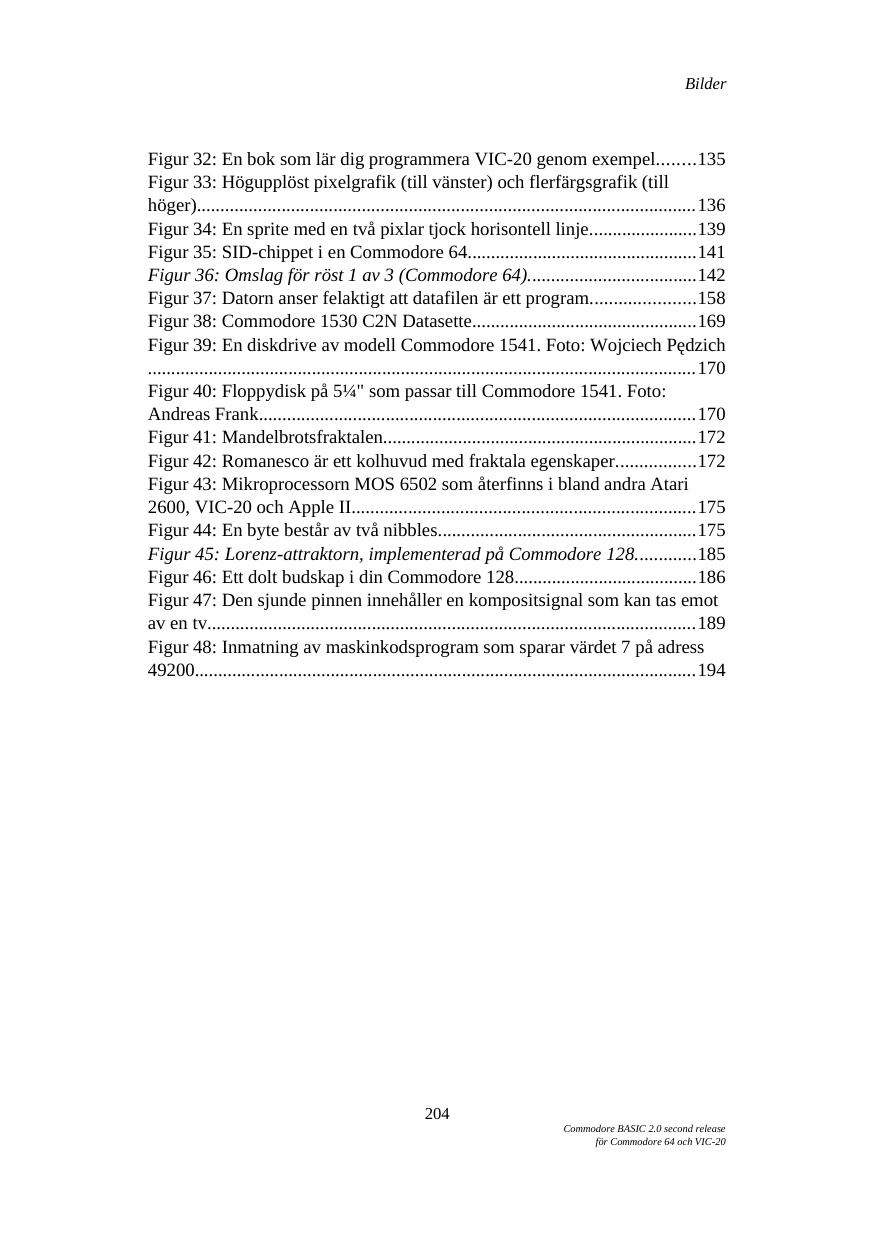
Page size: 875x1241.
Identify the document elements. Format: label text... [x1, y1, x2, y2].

text Figur 41: Mandelbrotsfraktalen. 172 [148, 426, 726, 448]
text Figur 45: Lorenz-attraktorn, implementerad på Commodore 128. 185 [148, 543, 726, 564]
text Figur 46: Ett dolt budskap i din Commodore 128. 186 [148, 566, 726, 587]
text Figur 36: Omslag för röst 1 av 3 (Commodore 64). 142 [148, 264, 726, 285]
text Figur 42: Romanesco är ett kolhuvud med fraktala egenskaper. 172 [148, 450, 726, 471]
text Figur 34: En sprite med en två pixlar tjock horisontell linje. 139 [148, 217, 726, 239]
text Figur 35: SID-chippet i en Commodore 64. 141 [148, 241, 726, 262]
text Figur 44: En byte består av två nibbles. 175 [148, 519, 726, 541]
text Figur 40: Floppydisk på 5¼" som passar till Commodore 1541. Foto: Andreas Frank 170 [148, 380, 726, 425]
text Figur 48: Inmatning av maskinkodsprogram som sparar värdet 7 på adress 49200. 194 [148, 636, 726, 680]
text Figur 33: Högupplöst pixelgrafik (till vänster) och flerfärgsgrafik (till höger). 136 [148, 171, 726, 216]
text Figur 43: Mikroprocessorn MOS 6502 som återfinns i bland andra Atari 2600, VIC-20 och Apple II. 175 [148, 473, 726, 518]
text Figur 38: Commodore 1530 C2N Datasette 169 [148, 310, 726, 332]
text Figur 37: Datorn anser felaktigt att datafilen är ett program. 158 [148, 287, 726, 309]
text Figur 32: En bok som lär dig programmera VIC-20 genom exempel. 135 [148, 148, 726, 169]
text Figur 47: Den sjunde pinnen innehåller en kompositsignal som kan tas emot av en tv. 189 [148, 589, 726, 634]
text Figur 39: En diskdrive av modell Commodore 1541. Foto: Wojciech Pędzich 170 [148, 333, 726, 378]
